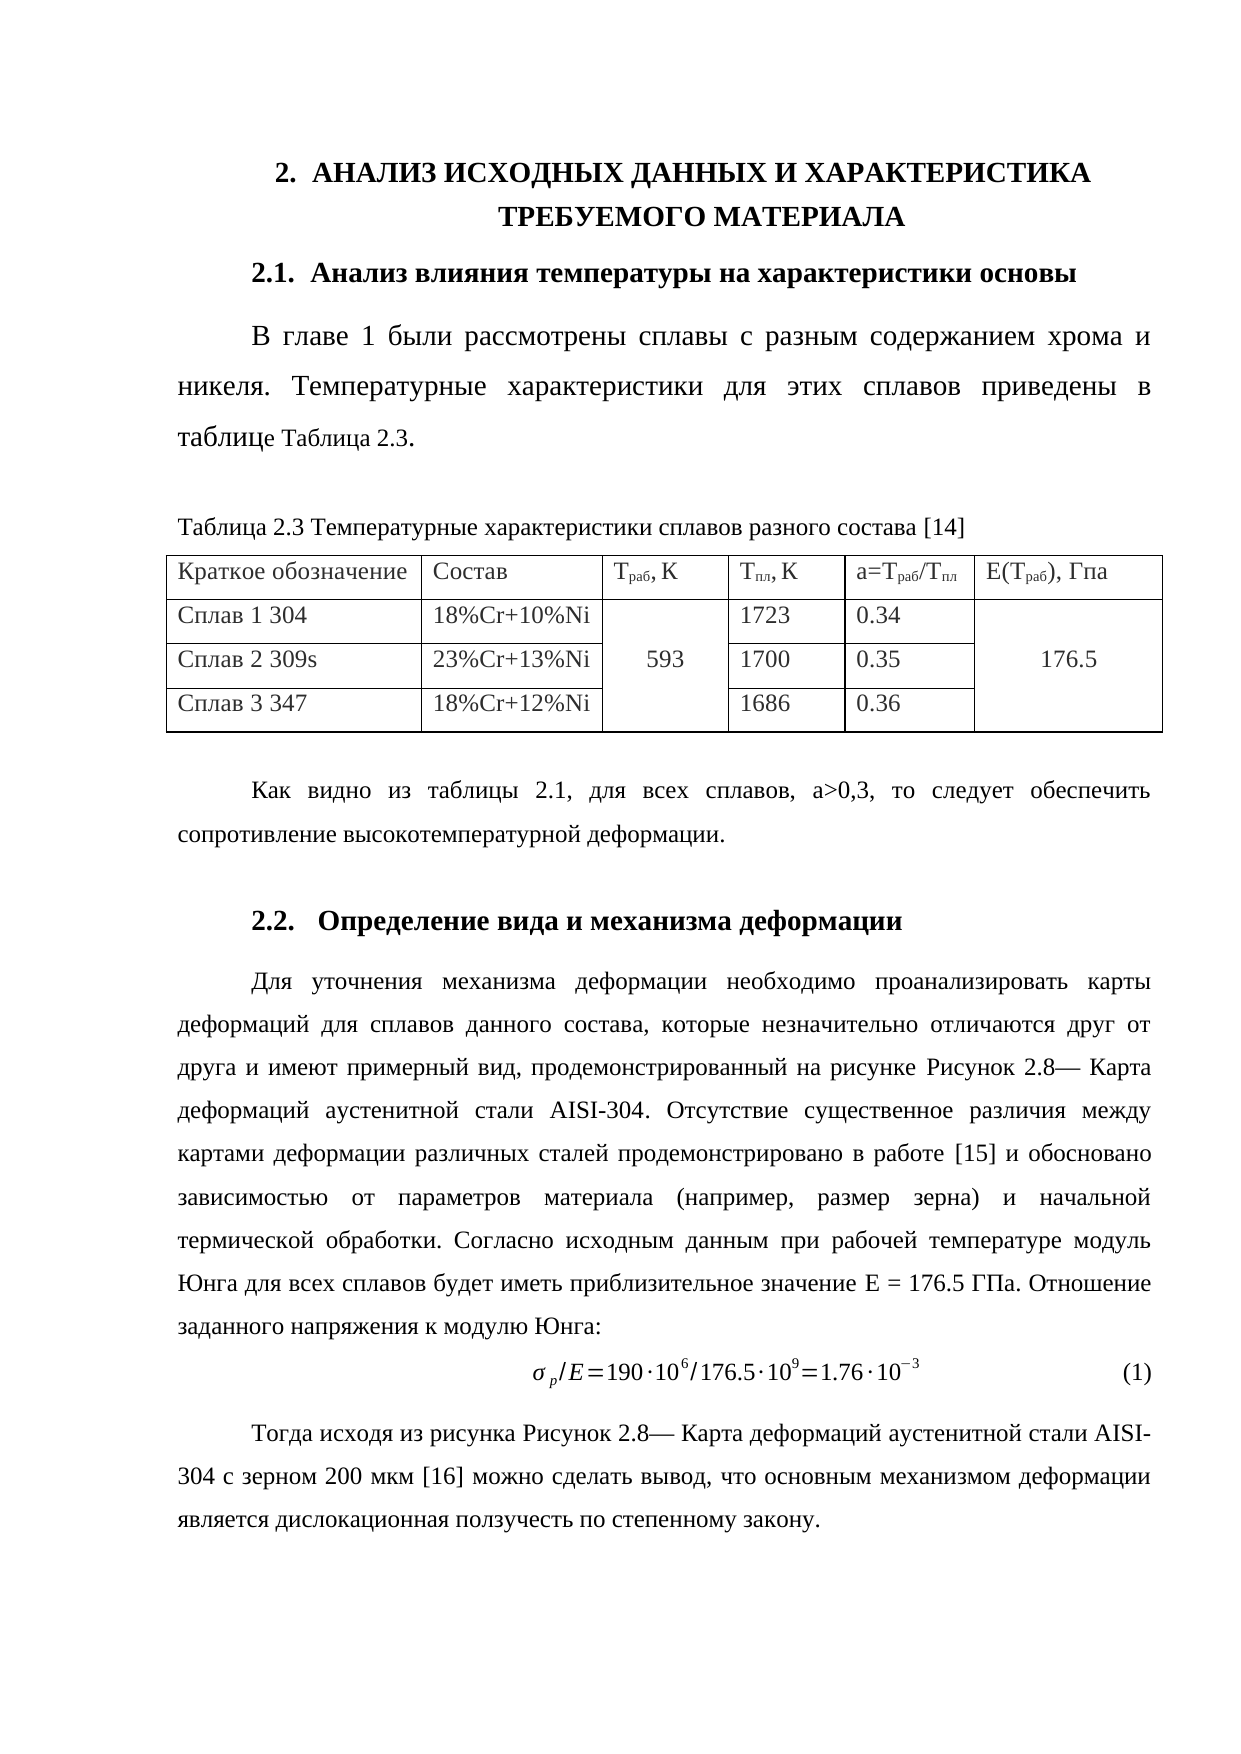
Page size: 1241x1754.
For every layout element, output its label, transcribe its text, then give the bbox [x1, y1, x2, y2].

subtitle АНАЛИЗ ИСХОДНЫХ ДАННЫХ И ХАРАКТЕРИСТИКА ТРЕБУЕМОГО МАТЕРИАЛА [214, 156, 1152, 233]
table_cell 18%Cr+10%Ni [422, 600, 602, 643]
text Как видно из таблицы 2.1, для всех сплавов, а>0,3, то следует обеспечить сопротивление высокотемпературной деформации. [177, 776, 1152, 847]
subtitle Анализ влияния температуры на характеристики основы [251, 255, 1152, 289]
table_cell 176.5 [975, 600, 1162, 731]
table_cell Сплав 2 309s [167, 644, 421, 687]
text Тогда исходя из рисунка Рисунок 2.1— Карта деформаций аустенитной стали AISI-304 с зерном 200 мкм [16] можно сделать вывод, что основным механизмом деформации является дислокационная ползучесть по степенному закону. [177, 1418, 1152, 1533]
table_cell Сплав 1 304 [167, 600, 421, 643]
table_cell 0.35 [846, 644, 974, 687]
text В главе 1 были рассмотрены сплавы с разным содержанием хрома и никеля. Температурные характеристики для этих сплавов приведены в таблице Таблица 2.1. [177, 318, 1152, 452]
table_cell 23%Cr+13%Ni [422, 644, 602, 687]
text Для уточнения механизма деформации необходимо проанализировать карты деформаций для сплавов данного состава, которые незначительно отличаются друг от друга и имеют примерный вид, продемонстрированный на рисунке Рисунок 2.1— Карта деформаций аустенитной стали AISI-304. Отсутствие существенное различия между картами деформации различных сталей продемонстрировано в работе [15] и обосновано зависимостью от параметров материала (например, размер зерна) и начальной термической обработки. Согласно исходным данным при рабочей температуре модуль Юнга для всех сплавов будет иметь приблизительное значение E = 176.5 ГПа. Отношение заданного напряжения к модулю Юнга: [177, 966, 1152, 1340]
table_cell 1700 [729, 644, 844, 687]
table_cell 18%Cr+12%Ni [422, 689, 602, 731]
table_cell 1686 [729, 689, 844, 731]
table_header Состав [422, 556, 602, 599]
table_cell Сплав 3 347 [167, 689, 421, 731]
text (1) [177, 1354, 1152, 1389]
table_header E(Траб), Гпа [975, 556, 1162, 599]
table_cell 593 [603, 600, 728, 731]
table_cell 0.36 [846, 689, 974, 731]
subtitle Определение вида и механизма деформации [251, 903, 1152, 937]
table_cell 0.34 [846, 600, 974, 643]
text Таблица 2.1 Температурные характеристики сплавов разного состава [14] [177, 512, 1152, 541]
table_header Траб, К [603, 556, 728, 599]
table_header а=Траб/Тпл [846, 556, 974, 599]
table_header Краткое обозначение [167, 556, 421, 599]
table_cell 1723 [729, 600, 844, 643]
table_header Тпл, К [729, 556, 844, 599]
